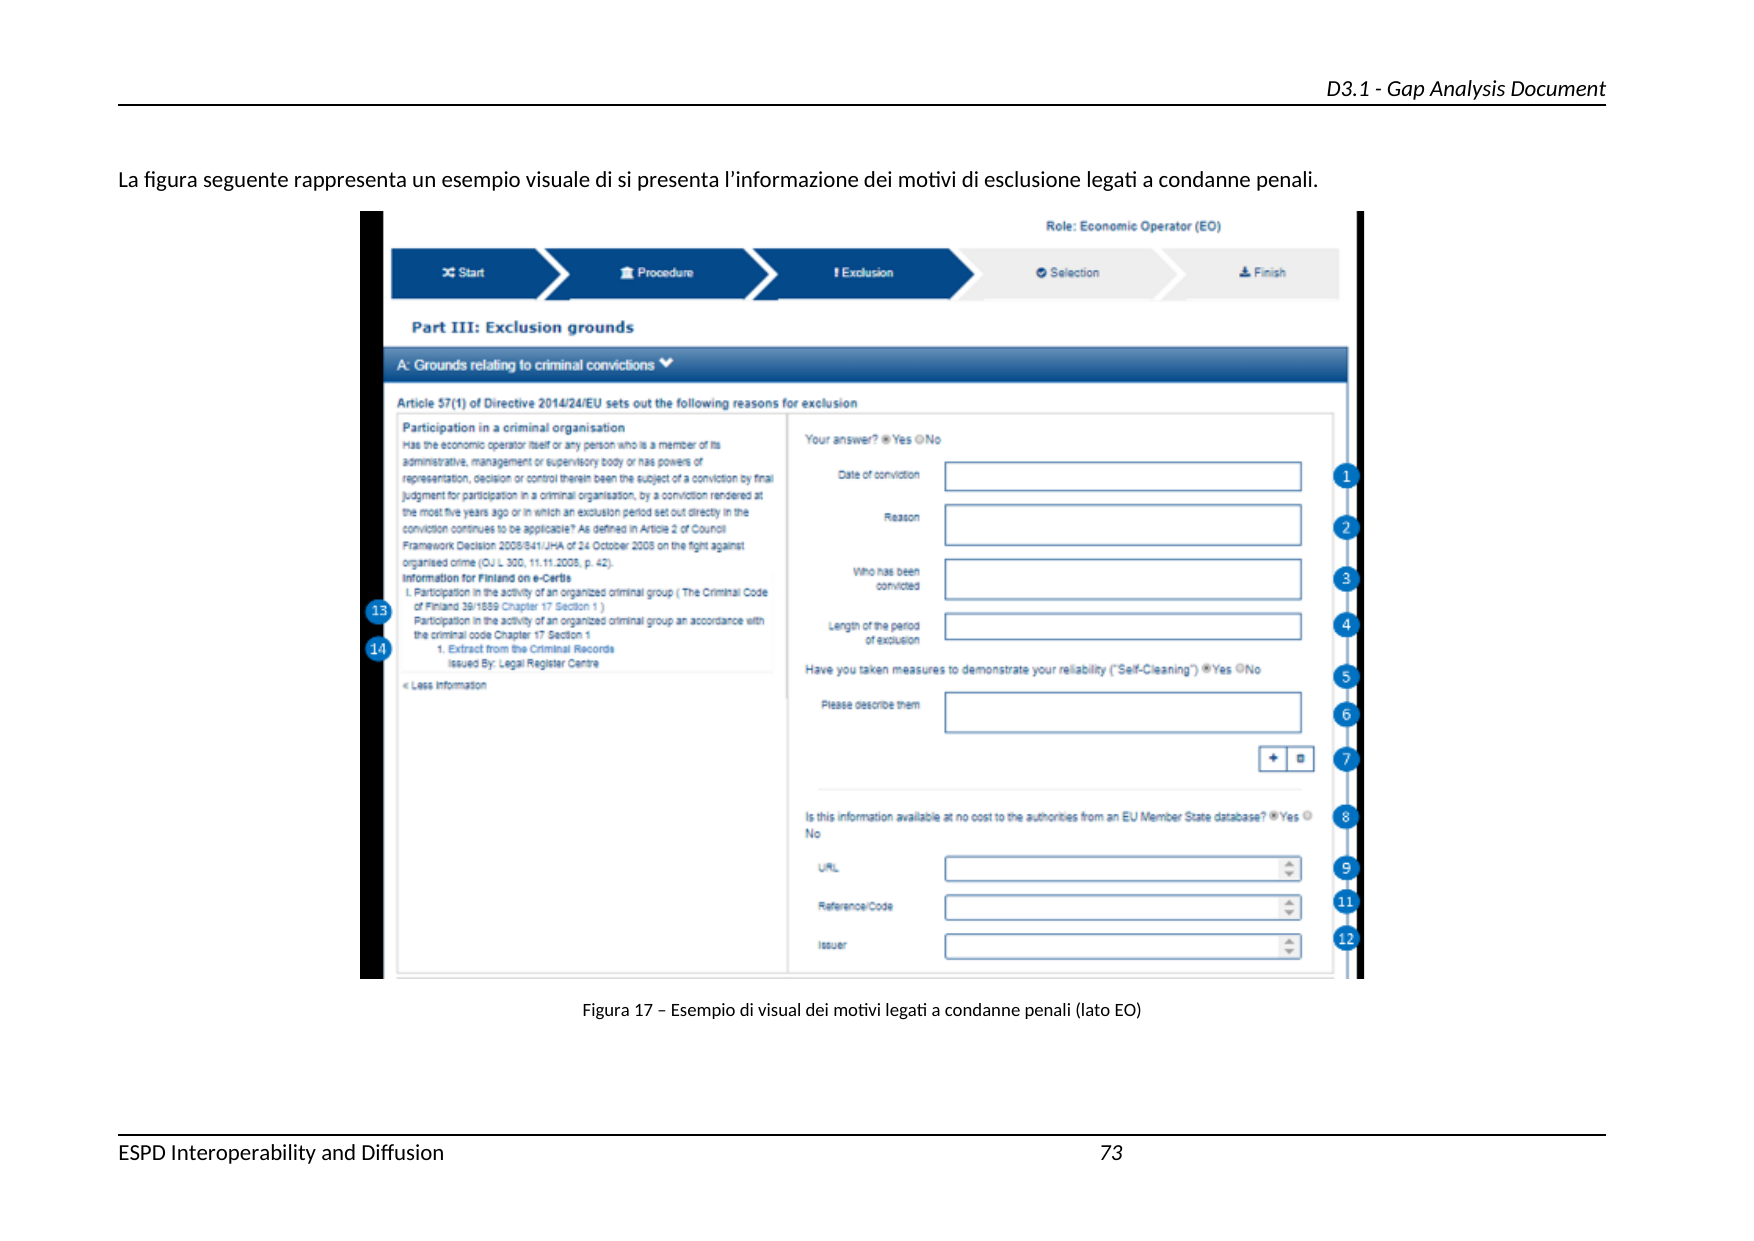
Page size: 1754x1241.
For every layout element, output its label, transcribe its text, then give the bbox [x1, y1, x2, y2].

picture [360, 211, 1365, 979]
text La figura seguente rappresenta un esempio visuale di si presenta l’informazione dei motivi di esclusione legati a condanne penali. [118, 165, 1606, 193]
text Figura 17 – Esempio di visual dei motivi legati a condanne penali (lato EO) [118, 998, 1606, 1021]
